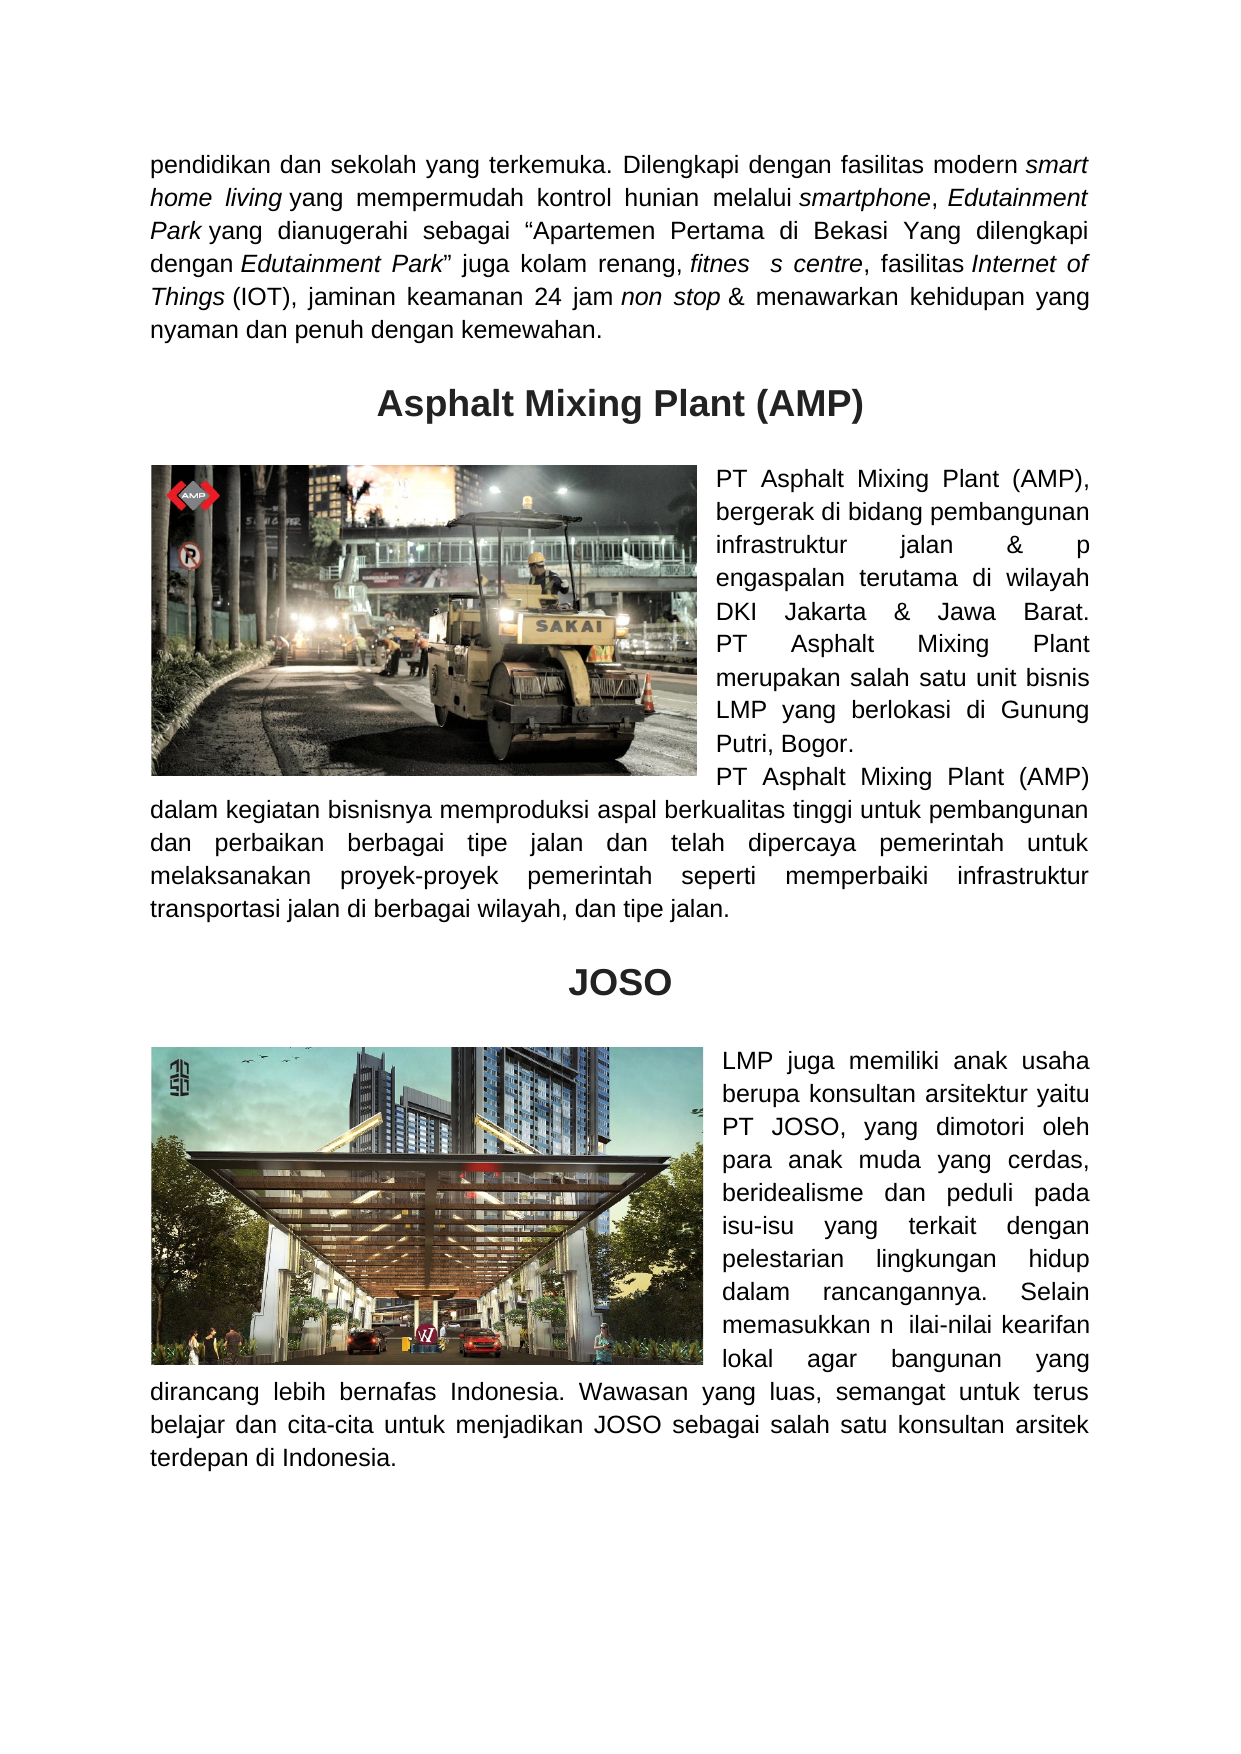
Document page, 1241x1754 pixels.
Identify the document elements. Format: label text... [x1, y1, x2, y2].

picture [150, 1047, 703, 1364]
text JOSO [150, 960, 1090, 1003]
picture [150, 465, 697, 775]
text Asphalt Mixing Plant (AMP) [150, 381, 1090, 424]
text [150, 150, 1090, 344]
text PT Asphalt Mixing Plant (AMP) dalam kegiatan bisnisnya memproduksi aspal berkualitas tinggi untuk pembangunan dan perbaikan berbagai tipe jalan dan telah dipercaya pemerintah untuk melaksanakan proyek-proyek pemerintah seperti memperbaiki infrastruktur transportasi jalan di berbagai wilayah, dan tipe jalan. [150, 794, 1090, 922]
